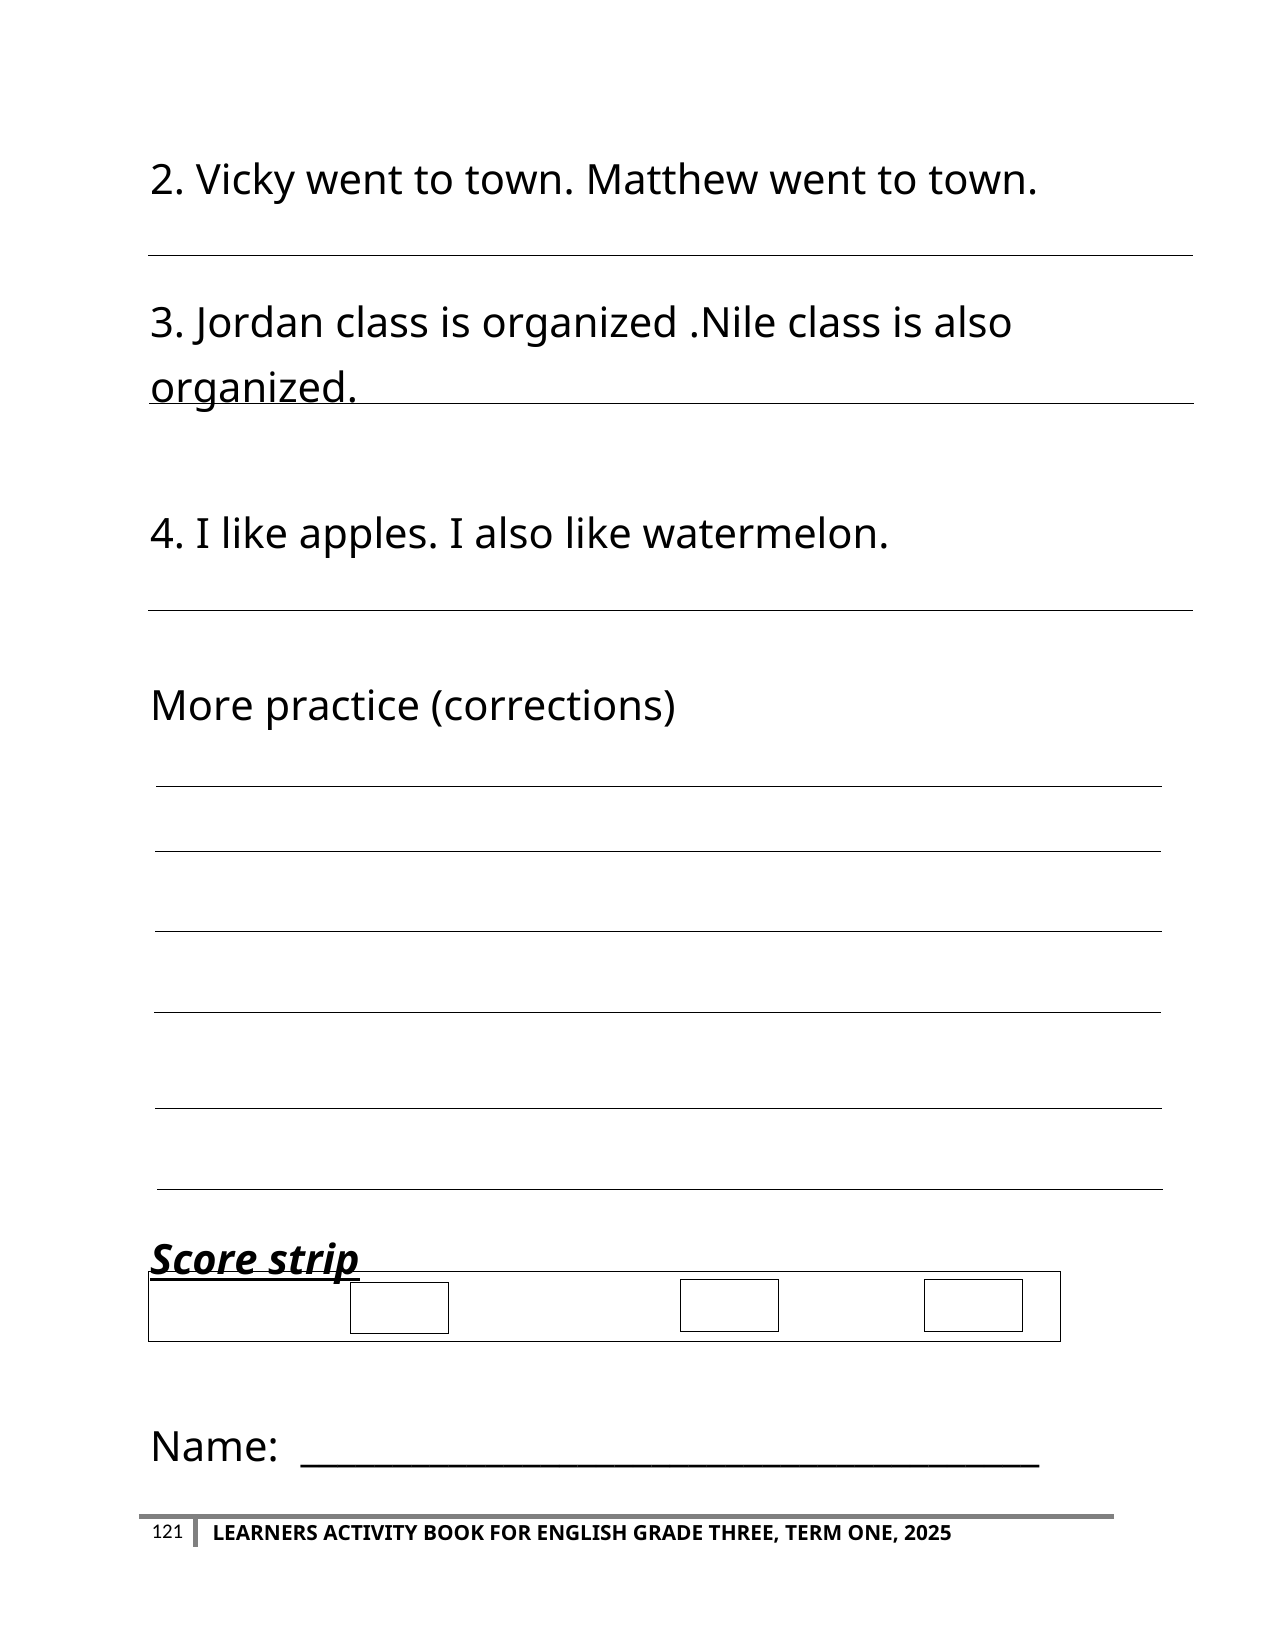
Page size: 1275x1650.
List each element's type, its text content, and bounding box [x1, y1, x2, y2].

text 3. Jordan class is organized .Nile class is also organized. [150, 293, 1125, 415]
text 2. Vicky went to town. Matthew went to town. [150, 150, 1125, 207]
text More practice (corrections) [150, 676, 1125, 733]
text Score strip [150, 1230, 1125, 1287]
text 4. I like apples. I also like watermelon. [150, 504, 1125, 561]
text Name: ________________________________________ [150, 1417, 1125, 1474]
